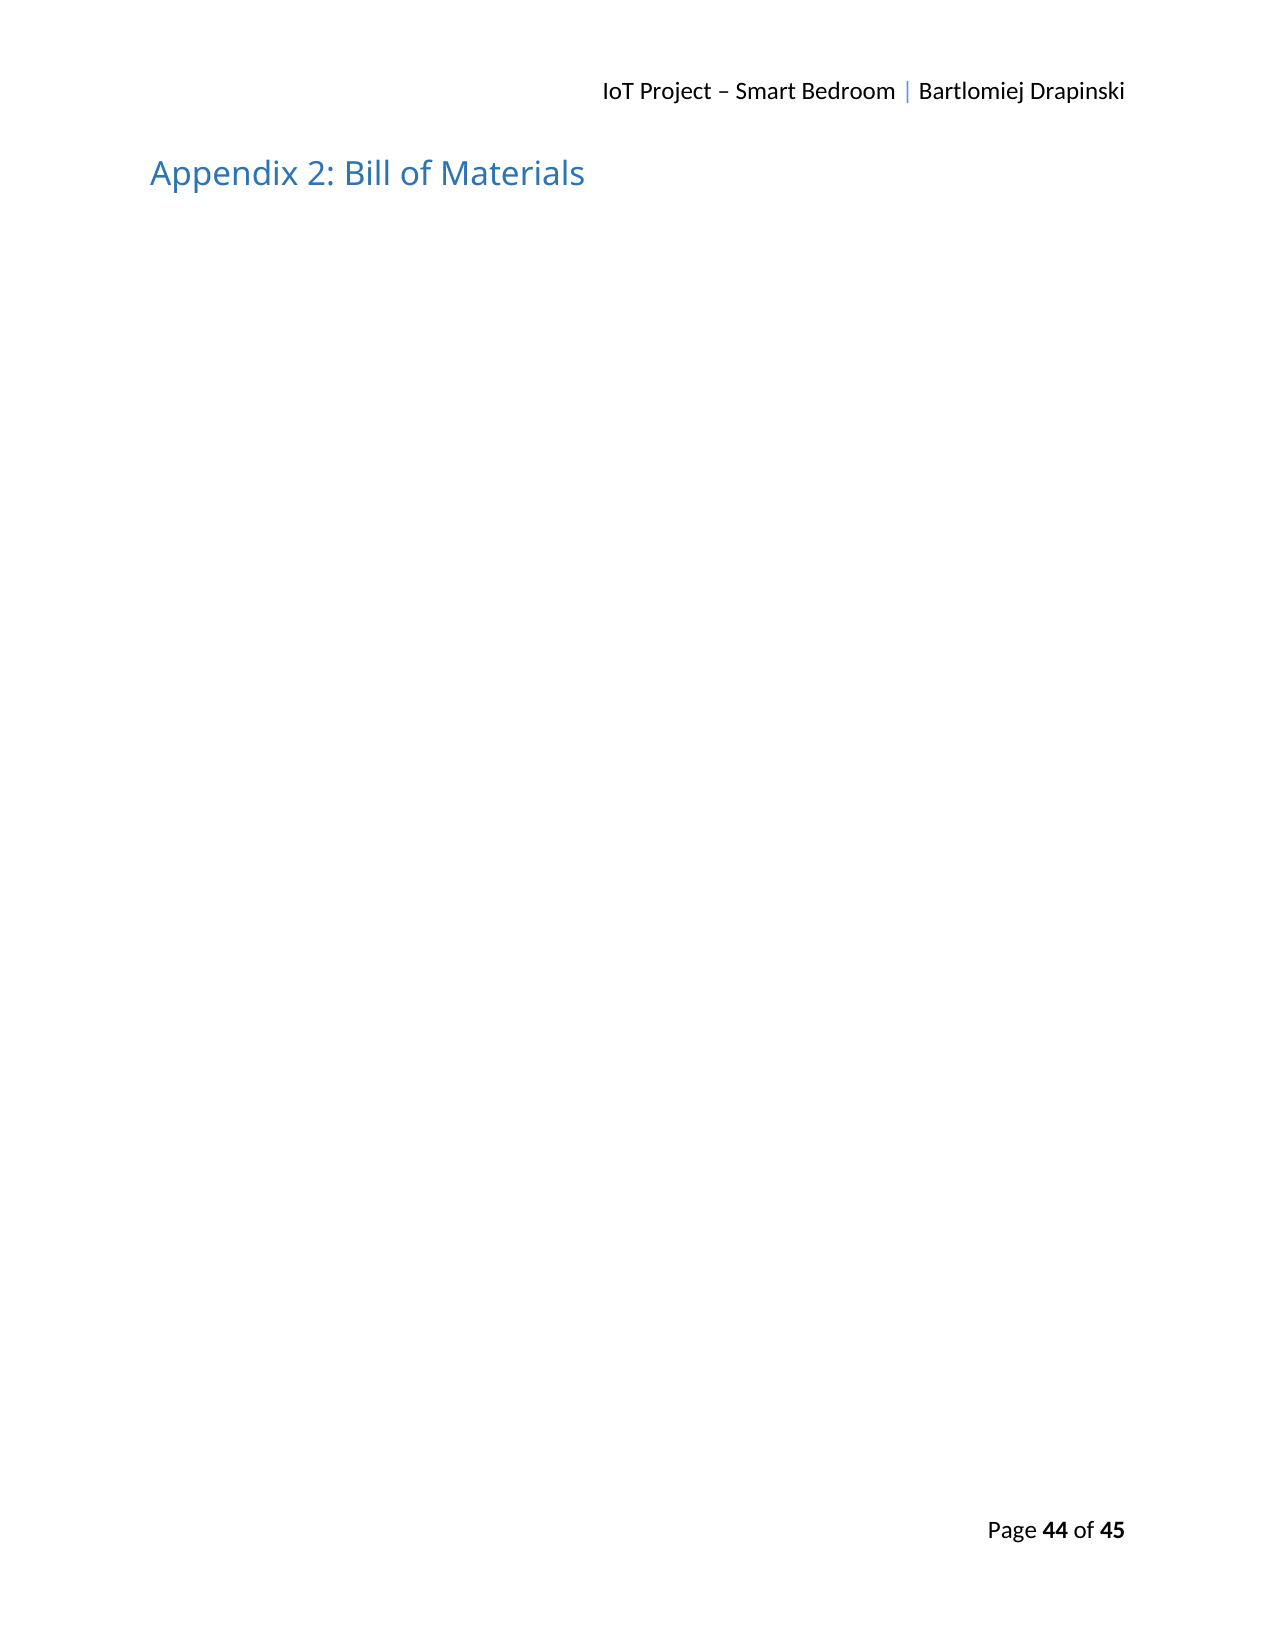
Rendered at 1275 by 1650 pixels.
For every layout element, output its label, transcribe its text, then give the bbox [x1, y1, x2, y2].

subtitle Appendix 2: Bill of Materials [150, 150, 1125, 195]
